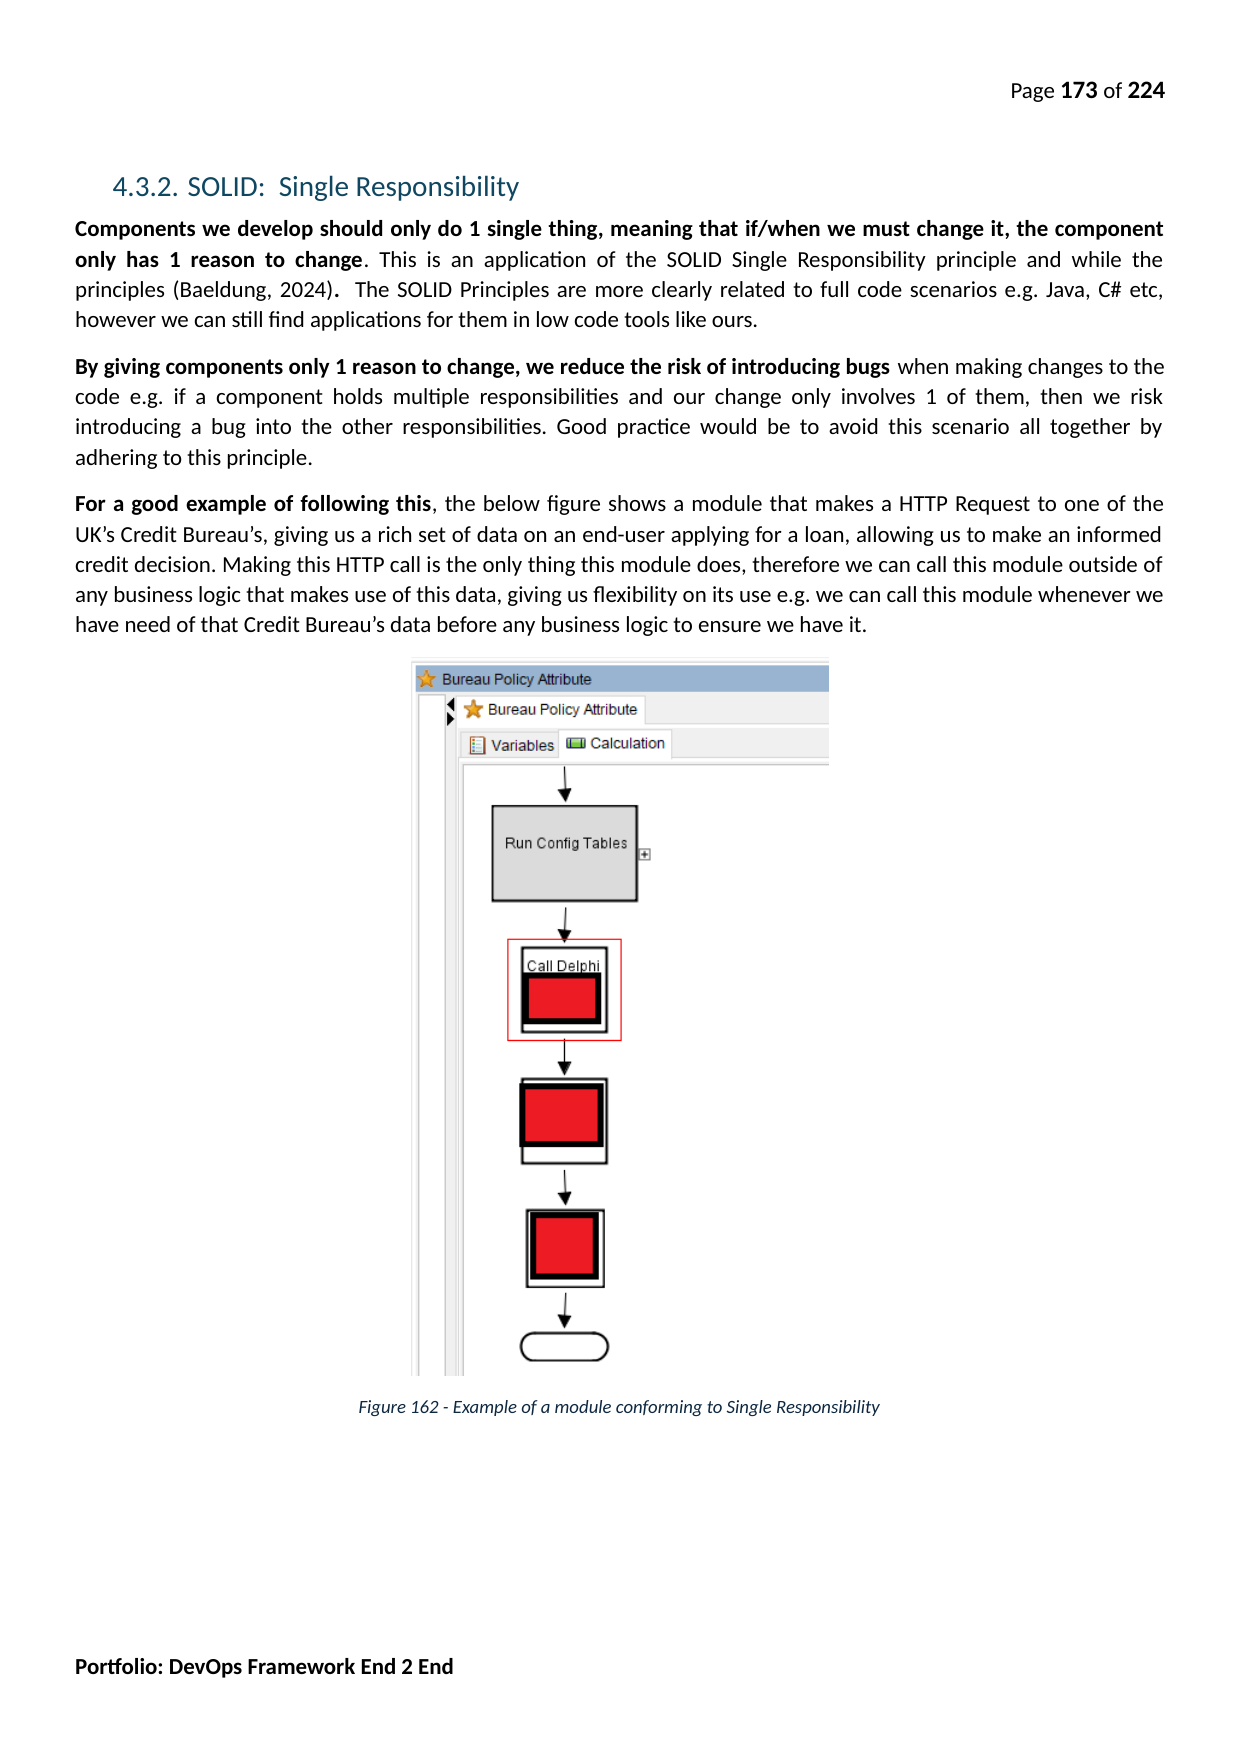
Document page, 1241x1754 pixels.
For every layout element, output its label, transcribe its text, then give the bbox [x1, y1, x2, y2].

text By giving components only 1 reason to change, we reduce the risk of introducing bugs when making changes to the code e.g. if a component holds multiple responsibilities and our change only involves 1 of them, then we risk introducing a bug into the other responsibilities. Good practice would be to avoid this scenario all together by adhering to this principle. [75, 352, 1165, 471]
subtitle SOLID: Single Responsibility [112, 168, 1165, 203]
picture [411, 657, 829, 1376]
text Components we develop should only do 1 single thing, meaning that if/when we must change it, the component only has 1 reason to change. This is an application of the SOLID Single Responsibility principle and while the principles. The SOLID Principles are more clearly related to full code scenarios e.g. Java, C# etc, however we can still find applications for them in low code tools like ours. [75, 214, 1165, 333]
text Figure 162 - Example of a module conforming to Single Responsibility [75, 1395, 1165, 1418]
text For a good example of following this, the below figure shows a module that makes a HTTP Request to one of the UK’s Credit Bureau’s, giving us a rich set of data on an end-user applying for a loan, allowing us to make an informed credit decision. Making this HTTP call is the only thing this module does, therefore we can call this module outside of any business logic that makes use of this data, giving us flexibility on its use e.g. we can call this module whenever we have need of that Credit Bureau’s data before any business logic to ensure we have it. [75, 489, 1165, 638]
